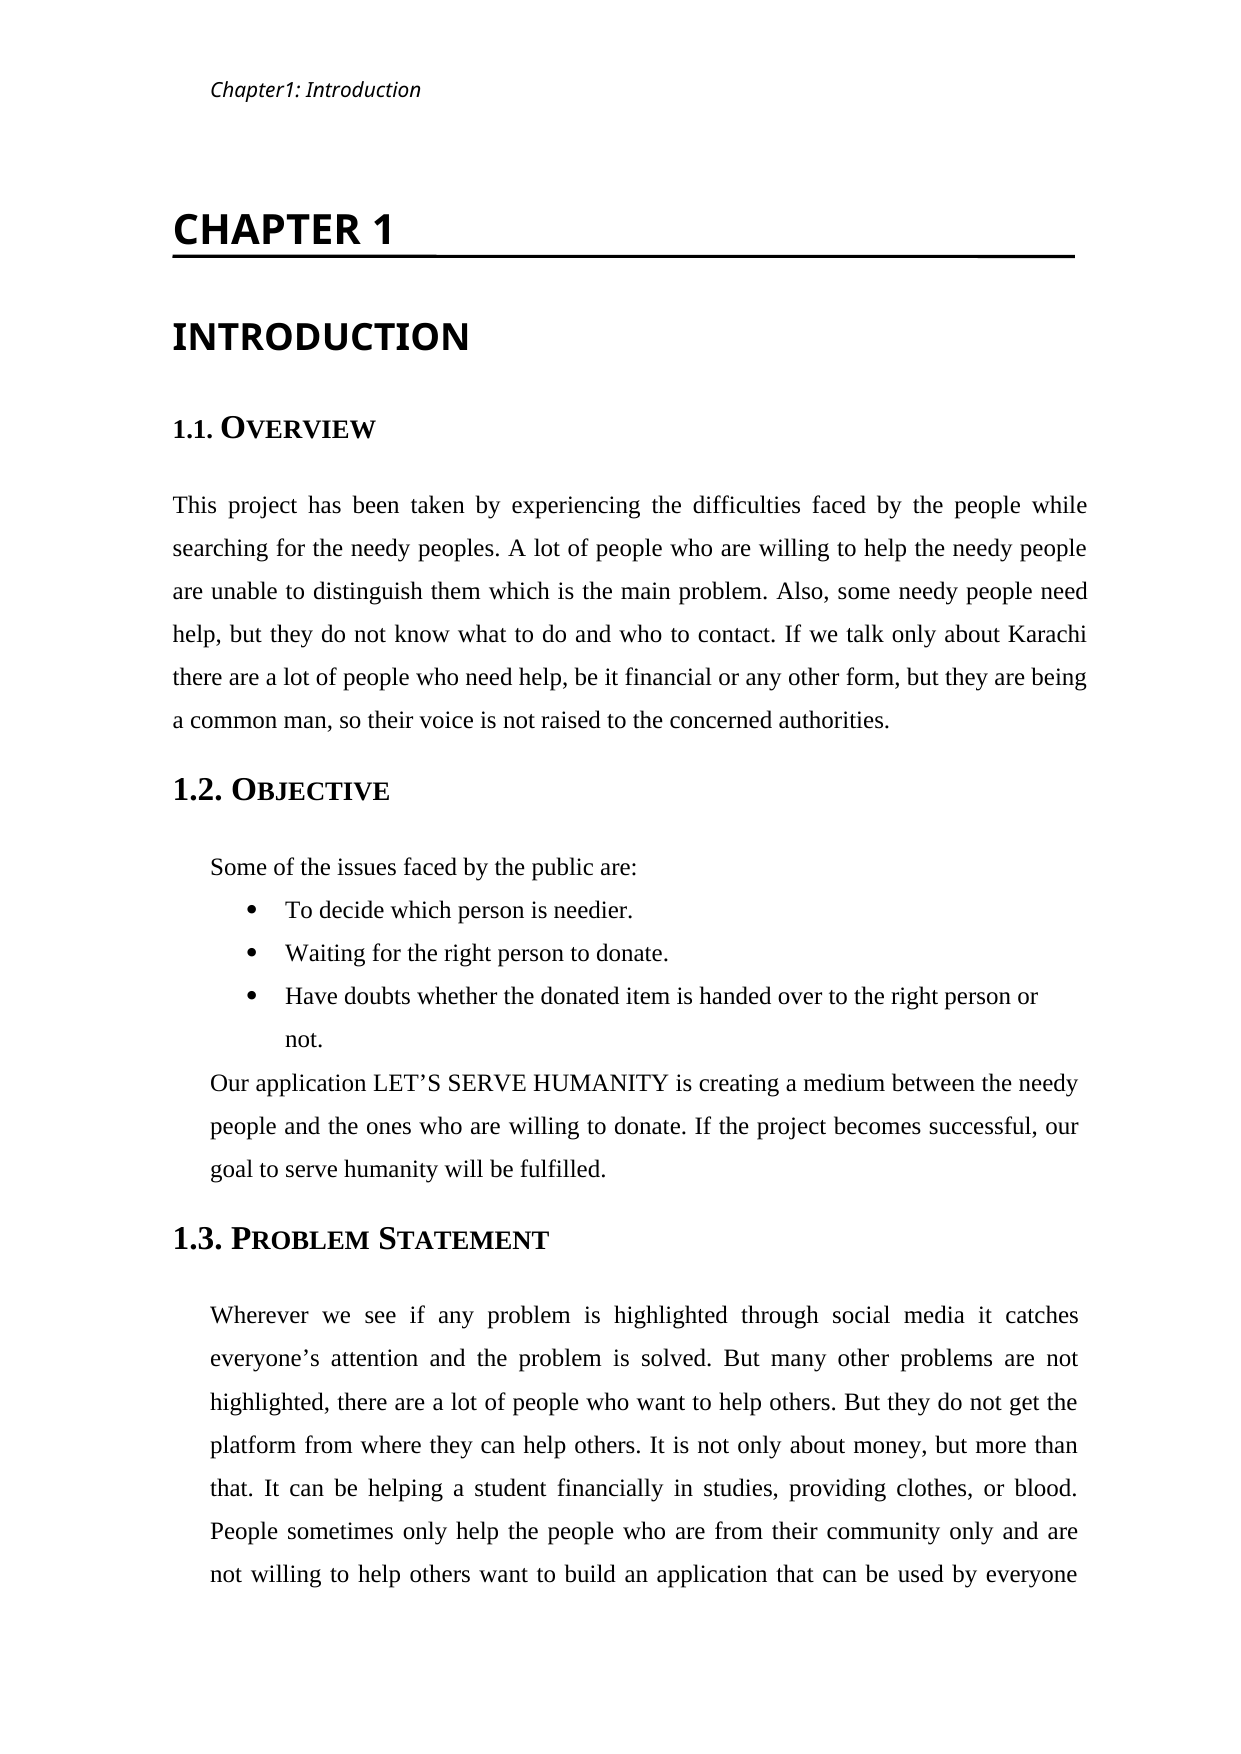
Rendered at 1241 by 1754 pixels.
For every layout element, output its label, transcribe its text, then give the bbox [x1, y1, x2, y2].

text This project has been taken by experiencing the difficulties faced by the people while searching for the needy peoples. A lot of people who are willing to help the needy people are unable to distinguish them which is the main problem. Also, some needy people need help, but they do not know what to do and who to contact. If we talk only about Karachi there are a lot of people who need help, be it financial or any other form, but they are being a common man, so their voice is not raised to the concerned authorities. [172, 490, 1089, 734]
list To decide which person is needier. [247, 895, 1080, 924]
subtitle 1.1. Overview [172, 407, 1089, 446]
list Waiting for the right person to donate. [247, 938, 1080, 967]
text Some of the issues faced by the public are: [210, 852, 1080, 881]
subtitle 1.2. Objective [172, 769, 1089, 808]
list Have doubts whether the donated item is handed over to the right person or not. [247, 981, 1080, 1053]
subtitle 1.3. Problem Statement [172, 1218, 1089, 1256]
subtitle INTRODUCTION [172, 310, 1089, 361]
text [210, 1300, 1080, 1588]
subtitle CHAPTER 1 [172, 200, 1089, 257]
text Our application LET’S SERVE HUMANITY is creating a medium between the needy people and the ones who are willing to donate. If the project becomes successful, our goal to serve humanity will be fulfilled. [210, 1068, 1080, 1183]
